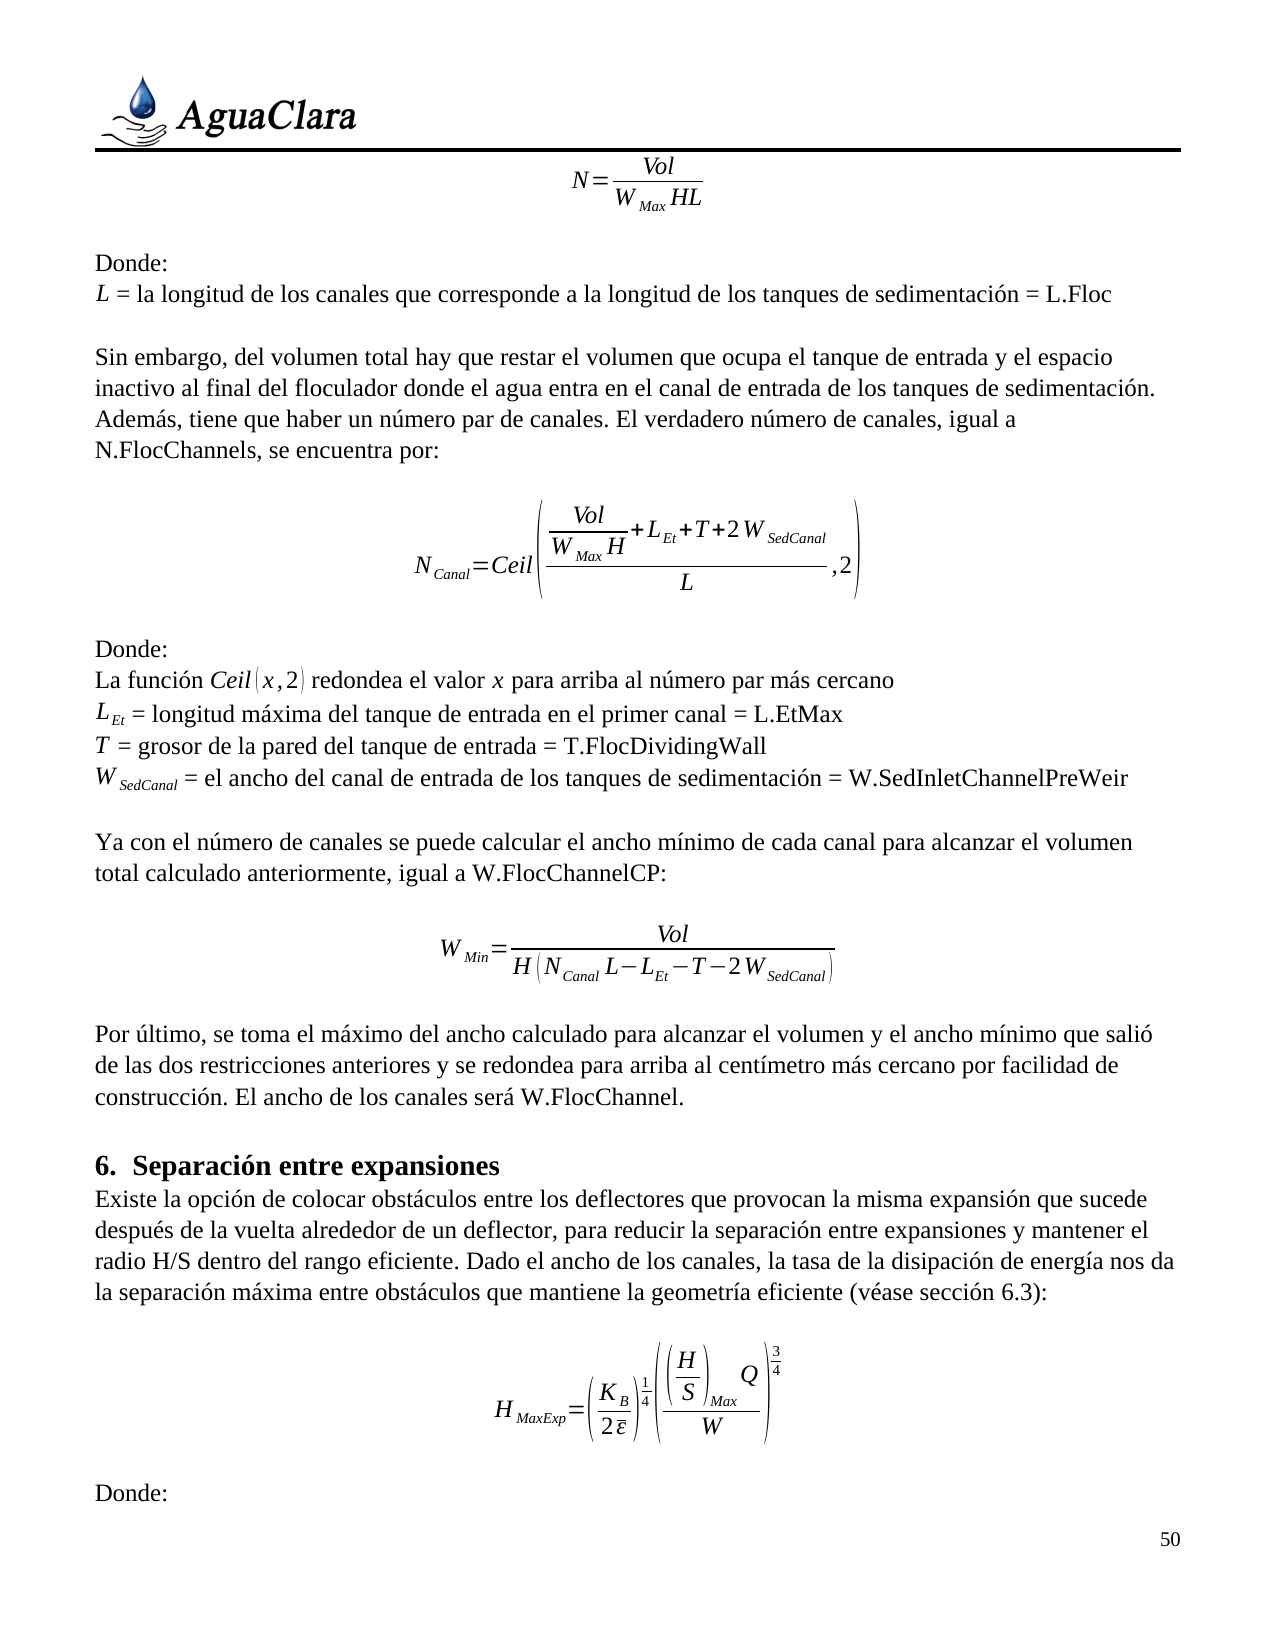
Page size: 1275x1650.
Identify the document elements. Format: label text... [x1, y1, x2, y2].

text La función redondea el valor para arriba al número par más cercano [94, 665, 1181, 695]
text Sin embargo, del volumen total hay que restar el volumen que ocupa el tanque de entrada y el espacio inactivo al final del floculador donde el agua entra en el canal de entrada de los tanques de sedimentación. Además, tiene que haber un número par de canales. El verdadero número de canales, igual a N.FlocChannels, se encuentra por: [94, 342, 1181, 463]
text Ya con el número de canales se puede calcular el ancho mínimo de cada canal para alcanzar el volumen total calculado anteriormente, igual a W.FlocChannelCP: [94, 827, 1181, 887]
subtitle Separación entre expansiones [94, 1148, 1181, 1181]
text Por último, se toma el máximo del ancho calculado para alcanzar el volumen y el ancho mínimo que salió de las dos restricciones anteriores y se redondea para arriba al centímetro más cercano por facilidad de construcción. El ancho de los canales será W.FlocChannel. [94, 1019, 1181, 1110]
text Donde: [94, 634, 1181, 662]
text Donde: [94, 1478, 1181, 1507]
picture [94, 75, 373, 148]
text = el ancho del canal de entrada de los tanques de sedimentación = W.SedInletChannelPreWeir [94, 762, 1181, 794]
text = grosor de la pared del tanque de entrada = T.FlocDividingWall [94, 731, 1181, 760]
text = longitud máxima del tanque de entrada en el primer canal = L.EtMax [94, 698, 1181, 729]
text = la longitud de los canales que corresponde a la longitud de los tanques de sedimentación = L.Floc [94, 279, 1181, 308]
text Existe la opción de colocar obstáculos entre los deflectores que provocan la misma expansión que sucede después de la vuelta alrededor de un deflector, para reducir la separación entre expansiones y mantener el radio H/S dentro del rango eficiente. Dado el ancho de los canales, la tasa de la disipación de energía nos da la separación máxima entre obstáculos que mantiene la geometría eficiente (véase sección 6.3): [94, 1184, 1181, 1306]
text Donde: [94, 248, 1181, 277]
